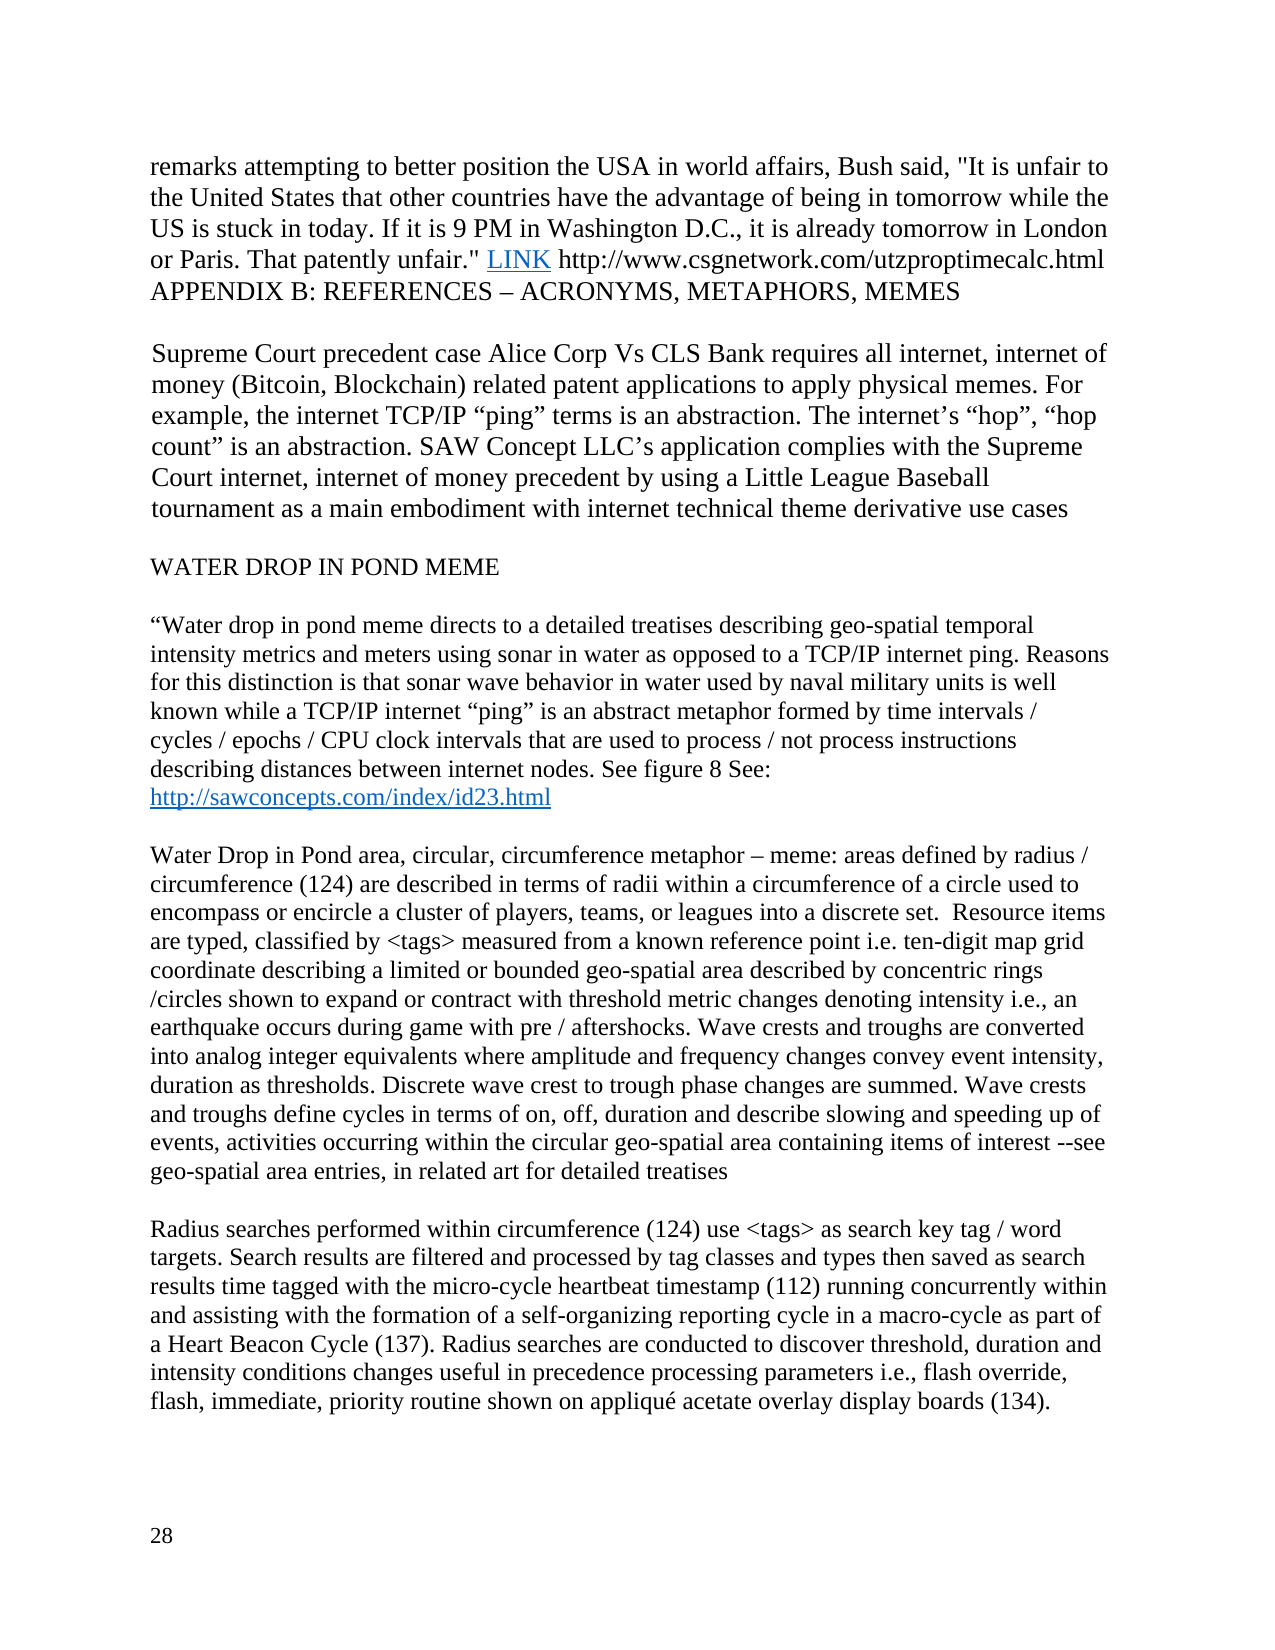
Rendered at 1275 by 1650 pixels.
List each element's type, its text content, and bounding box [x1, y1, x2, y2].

text Water Drop in Pond area, circular, circumference metaphor – meme: areas defined by radius / circumference (124) are described in terms of radii within a circumference of a circle used to encompass or encircle a cluster of players, teams, or leagues into a discrete set. Resource items are typed, classified by <tags> measured from a known reference point i.e. ten-digit map grid coordinate describing a limited or bounded geo-spatial area described by concentric rings /circles shown to expand or contract with threshold metric changes denoting intensity i.e., an earthquake occurs during game with pre / aftershocks. Wave crests and troughs are converted into analog integer equivalents where amplitude and frequency changes convey event intensity, duration as thresholds. Discrete wave crest to trough phase changes are summed. Wave crests and troughs define cycles in terms of on, off, duration and describe slowing and speeding up of events, activities occurring within the circular geo-spatial area containing items of interest --see geo-spatial area entries, in related art for detailed treatises [150, 840, 1116, 1185]
text Supreme Court precedent case Alice Corp Vs CLS Bank requires all internet, internet of money (Bitcoin, Blockchain) related patent applications to apply physical memes. For example, the internet TCP/IP “ping” terms is an abstraction. The internet’s “hop”, “hop count” is an abstraction. SAW Concept LLC’s application complies with the Supreme Court internet, internet of money precedent by using a Little League Baseball tournament as a main embodiment with internet technical theme derivative use cases [151, 337, 1114, 524]
text results time tagged with the micro-cycle heartbeat timestamp (112) running concurrently within [150, 1271, 1116, 1300]
text Radius searches performed within circumference (124) use <tags> as search key tag / word [150, 1214, 1116, 1242]
text “Water drop in pond meme directs to a detailed treatises describing geo-spatial temporal intensity metrics and meters using sonar in water as opposed to a TCP/IP internet ping. Reasons for this distinction is that sonar wave behavior in water used by naval military units is well known while a TCP/IP internet “ping” is an abstract metaphor formed by time intervals / cycles / epochs / CPU clock intervals that are used to process / not process instructions describing distances between internet nodes. See figure 8 See: http://sawconcepts.com/index/id23.html [150, 610, 1116, 811]
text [150, 150, 1125, 274]
text WATER DROP IN POND MEME [150, 552, 1121, 581]
text targets. Search results are filtered and processed by tag classes and types then saved as search [150, 1242, 1116, 1271]
text and assisting with the formation of a self-organizing reporting cycle in a macro-cycle as part of a Heart Beacon Cycle (137). Radius searches are conducted to discover threshold, duration and intensity conditions changes useful in precedence processing parameters i.e., flash override, flash, immediate, priority routine shown on appliqué acetate overlay display boards (134). [150, 1300, 1116, 1415]
text APPENDIX B: REFERENCES – ACRONYMS, METAPHORS, MEMES [150, 274, 1114, 306]
